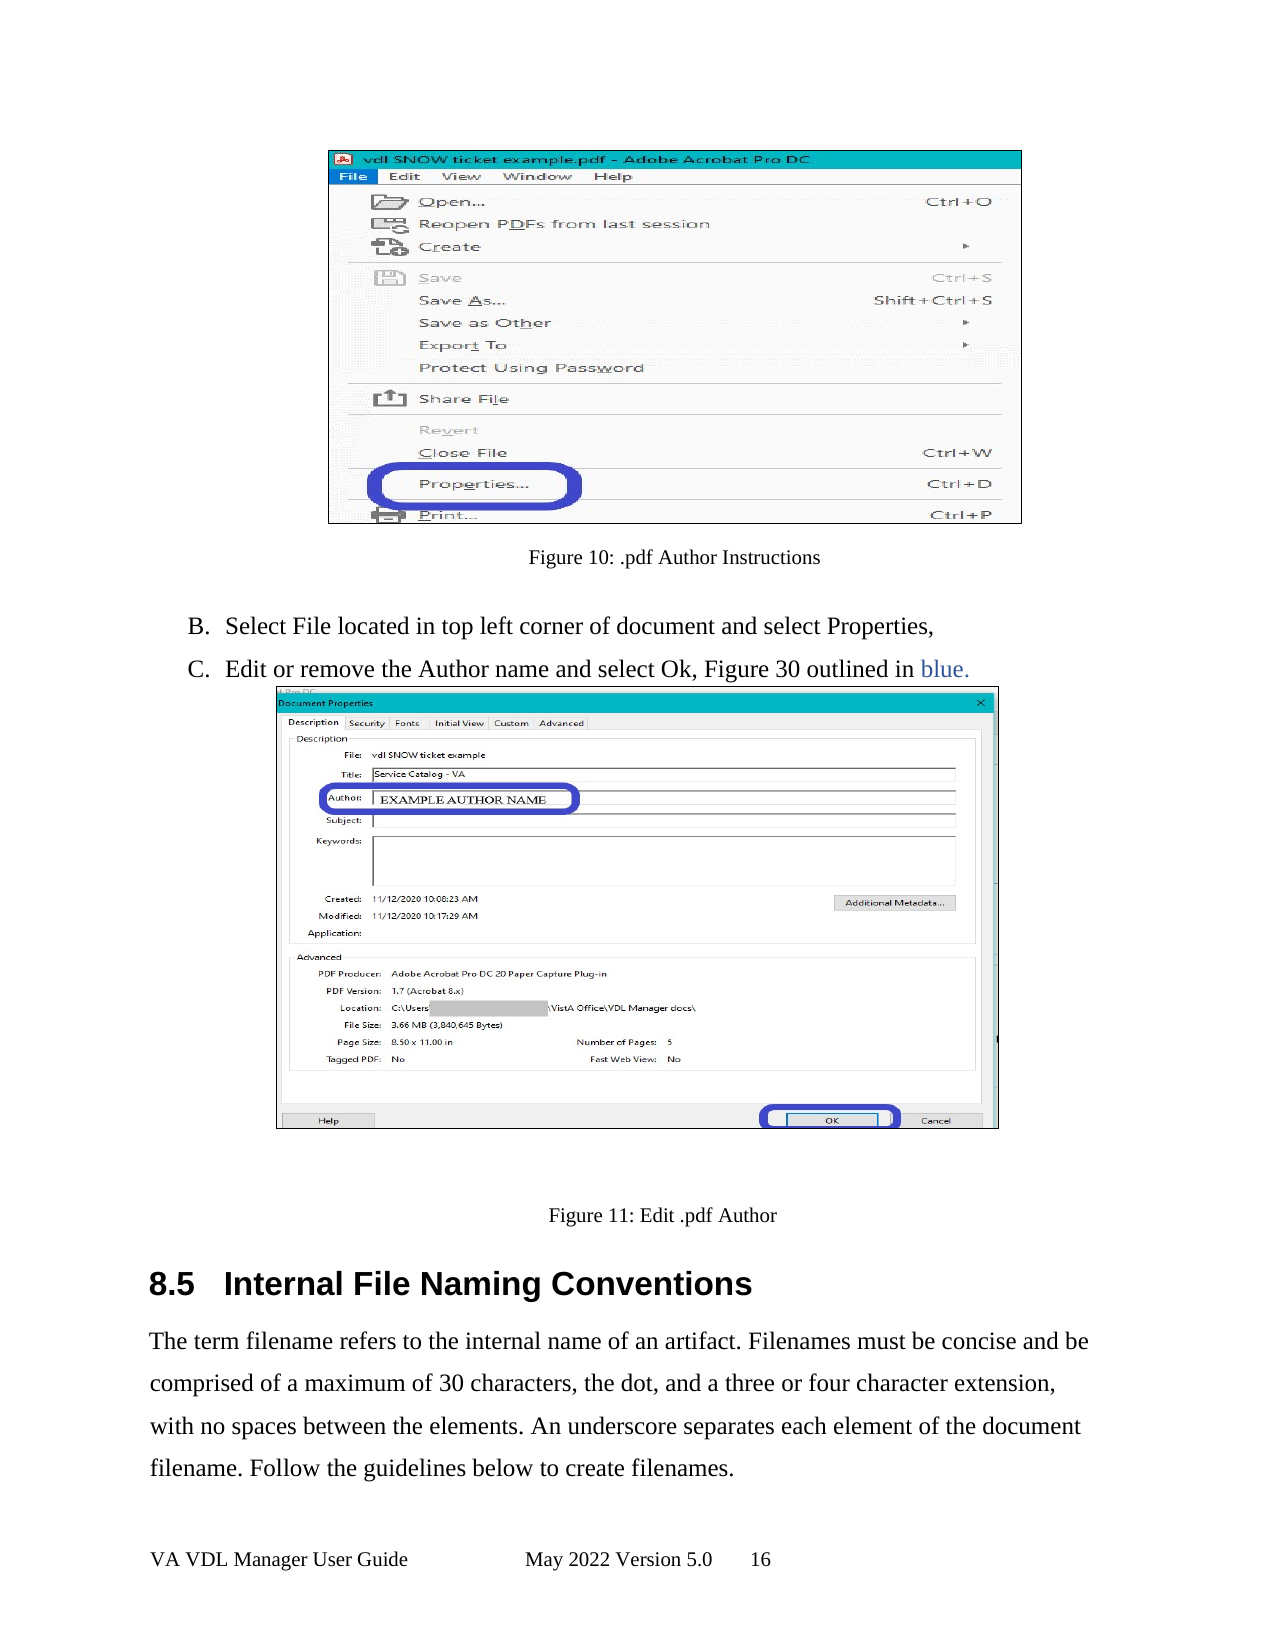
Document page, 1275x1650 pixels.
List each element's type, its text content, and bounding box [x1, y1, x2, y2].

text The term filename refers to the internal name of an artifact. Filenames must be concise and be comprised of a maximum of 30 characters, the dot, and a three or four character extension, with no spaces between the elements. An underscore separates each element of the document filename. Follow the guidelines below to create filenames. [148, 1326, 1106, 1482]
list Select File located in top left corner of document and select Properties, [187, 611, 1124, 640]
picture [329, 151, 1021, 523]
list Edit or remove the Author name and select Ok, Figure 30 outlined in blue. [187, 654, 1124, 683]
text Figure 11: Edit .pdf Author [238, 1203, 1087, 1227]
subtitle Internal File Naming Conventions [148, 1264, 1125, 1302]
picture [277, 687, 998, 1128]
